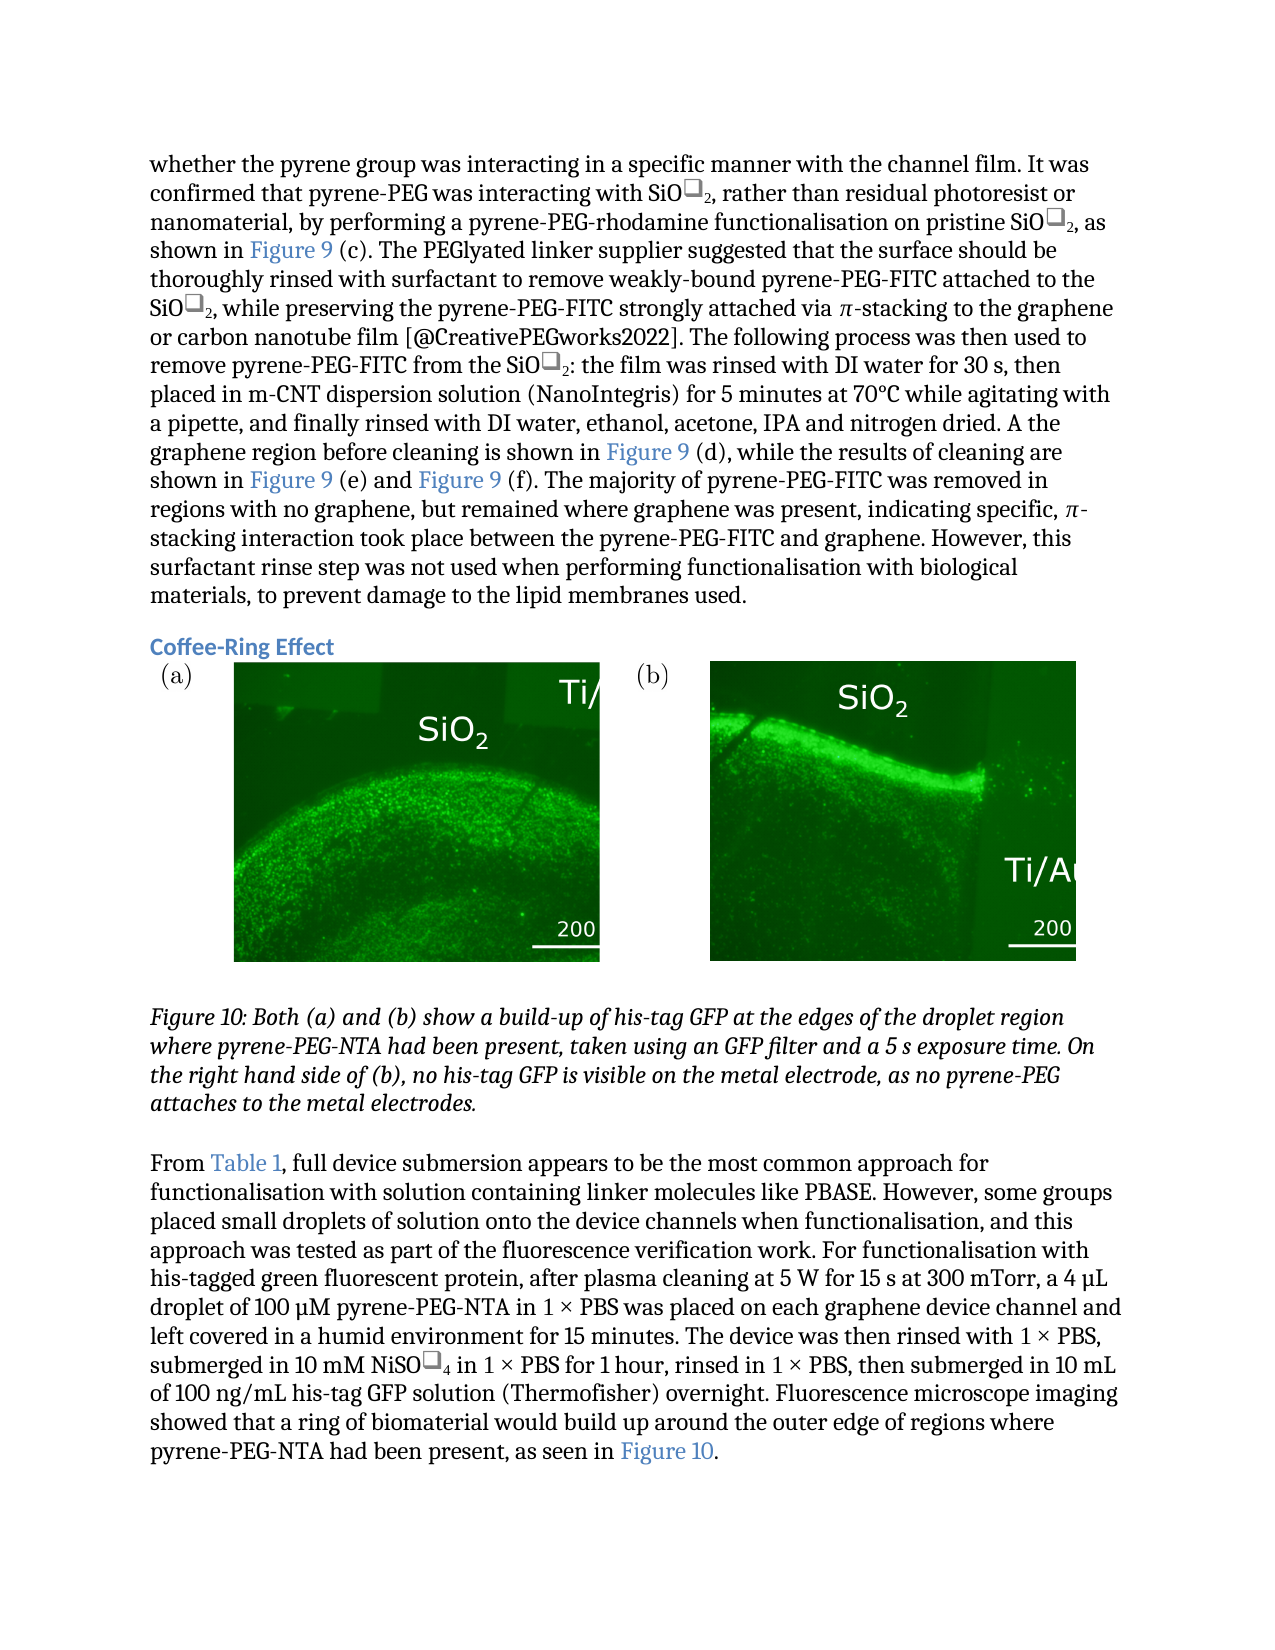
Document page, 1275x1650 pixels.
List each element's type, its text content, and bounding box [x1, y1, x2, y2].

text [150, 150, 1125, 610]
picture [233, 661, 600, 962]
subtitle Coffee-Ring Effect [150, 631, 1125, 661]
picture [710, 661, 1076, 961]
picture [161, 661, 192, 692]
picture [637, 661, 668, 692]
table_header Figure 10: Both (a) and (b) show a build-up of his-tag GFP at the edges of the droplet region where pyrene-PEG-NTA had been present, taken using an GFP filter and a 5 s exposure time. On the right hand side of (b), no his-tag GFP is visible on the metal electrode, as no pyrene-PEG attaches to the metal electrodes. [139, 661, 1114, 1131]
text From Table 1, full device submersion appears to be the most common approach for functionalisation with solution containing linker molecules like PBASE. However, some groups placed small droplets of solution onto the device channels when functionalisation, and this approach was tested as part of the fluorescence verification work. For functionalisation with his-tagged green fluorescent protein, after plasma cleaning at 5 W for 15 s at 300 mTorr, a 4 µL droplet of 100 µM pyrene-PEG-NTA in PBS was placed on each graphene device channel and left covered in a humid environment for 15 minutes. The device was then rinsed with PBS, submerged in 10 mM NiSO in PBS for 1 hour, rinsed in PBS, then submerged in 10 mL of 100 ng/mL his-tag GFP solution (Thermofisher) overnight. Fluorescence microscope imaging showed that a ring of biomaterial would build up around the outer edge of regions where pyrene-PEG-NTA had been present, as seen in Figure 10. [150, 1149, 1125, 1466]
